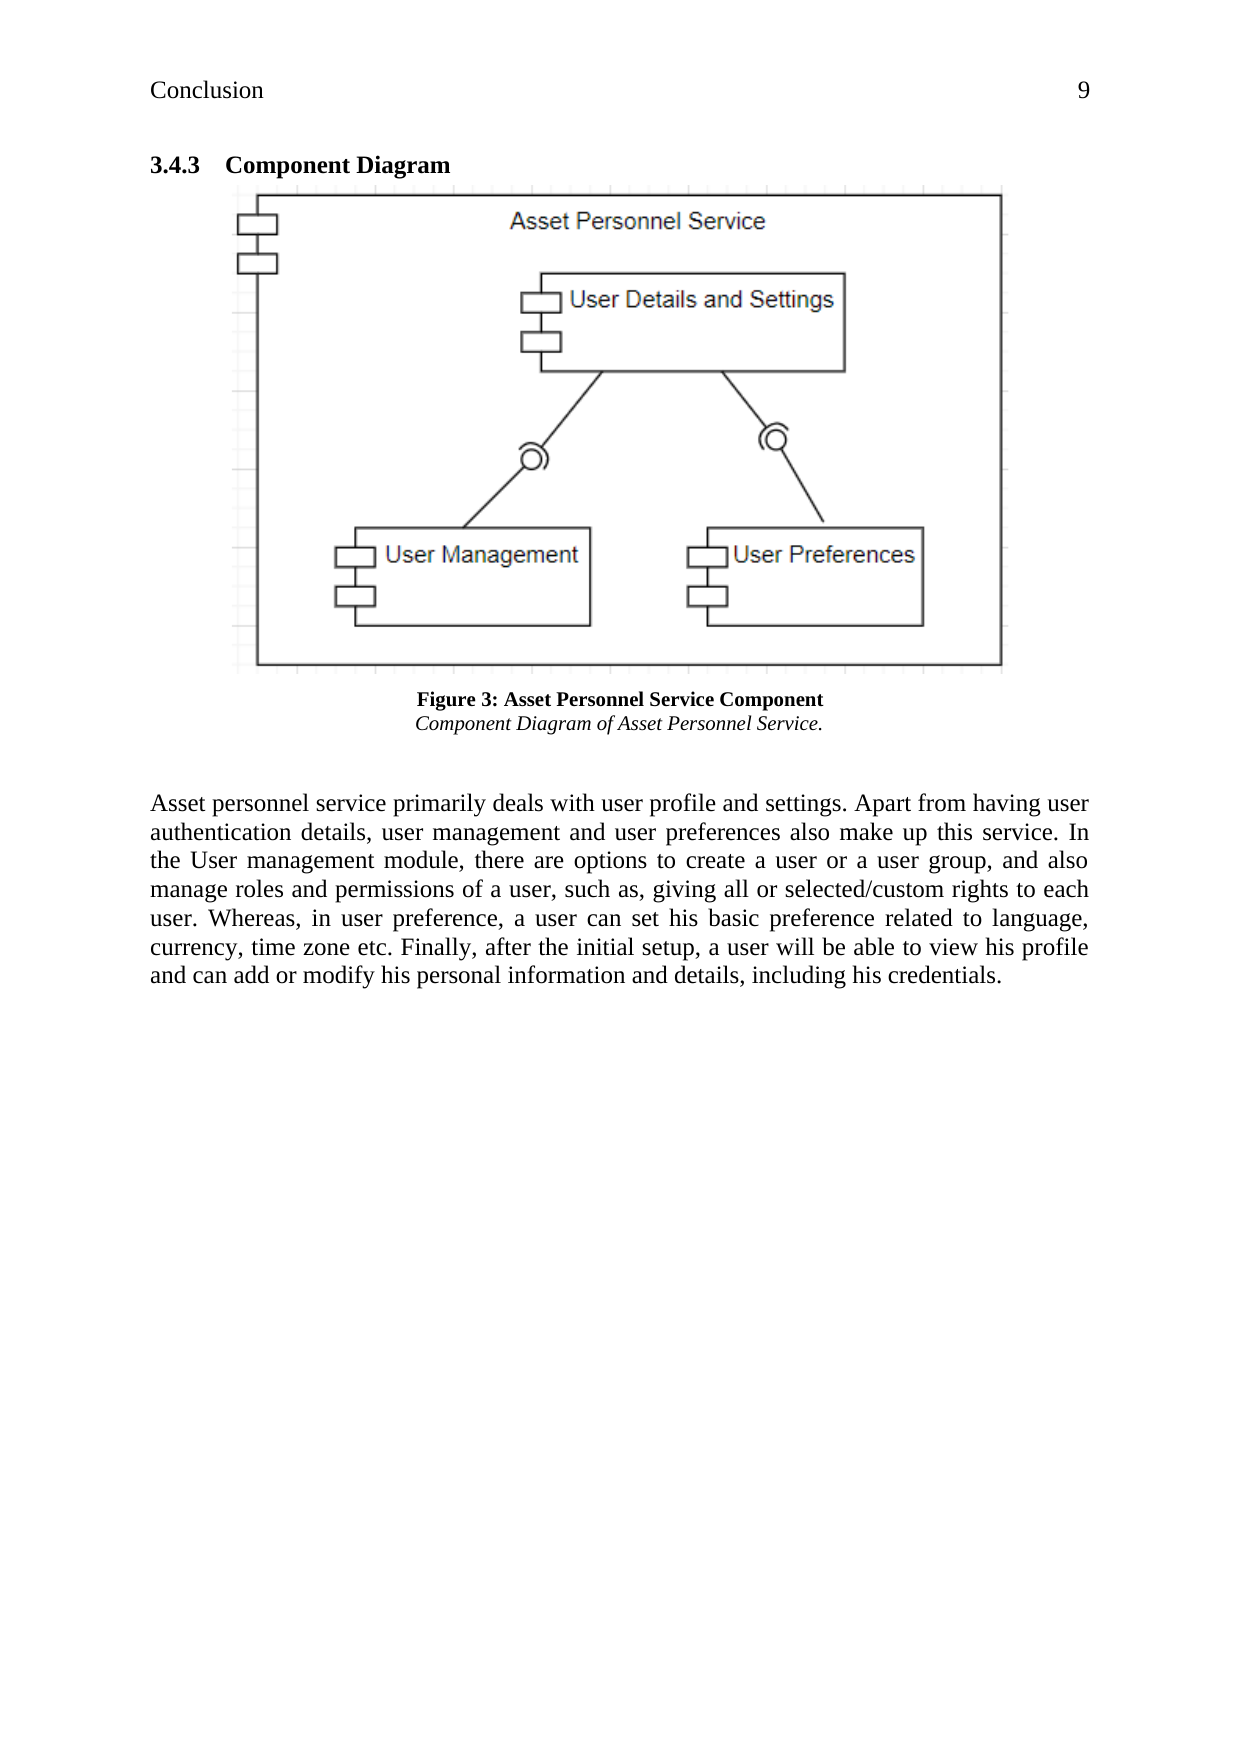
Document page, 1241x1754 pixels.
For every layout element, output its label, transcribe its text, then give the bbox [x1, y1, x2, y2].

text Figure 3: Asset Personnel Service Component [150, 687, 1090, 711]
subtitle Component Diagram [150, 150, 1090, 179]
text Asset personnel service primarily deals with user profile and settings. Apart from having user authentication details, user management and user preferences also make up this service. In the User management module, there are options to create a user or a user group, and also manage roles and permissions of a user, such as, giving all or selected/custom rights to each user. Whereas, in user preference, a user can set his basic preference related to language, currency, time zone etc. Finally, after the initial setup, a user will be able to view his profile and can add or modify his personal information and details, including his credentials. [150, 788, 1090, 989]
picture [231, 185, 1009, 674]
text Component Diagram of Asset Personnel Service. [150, 711, 1090, 735]
